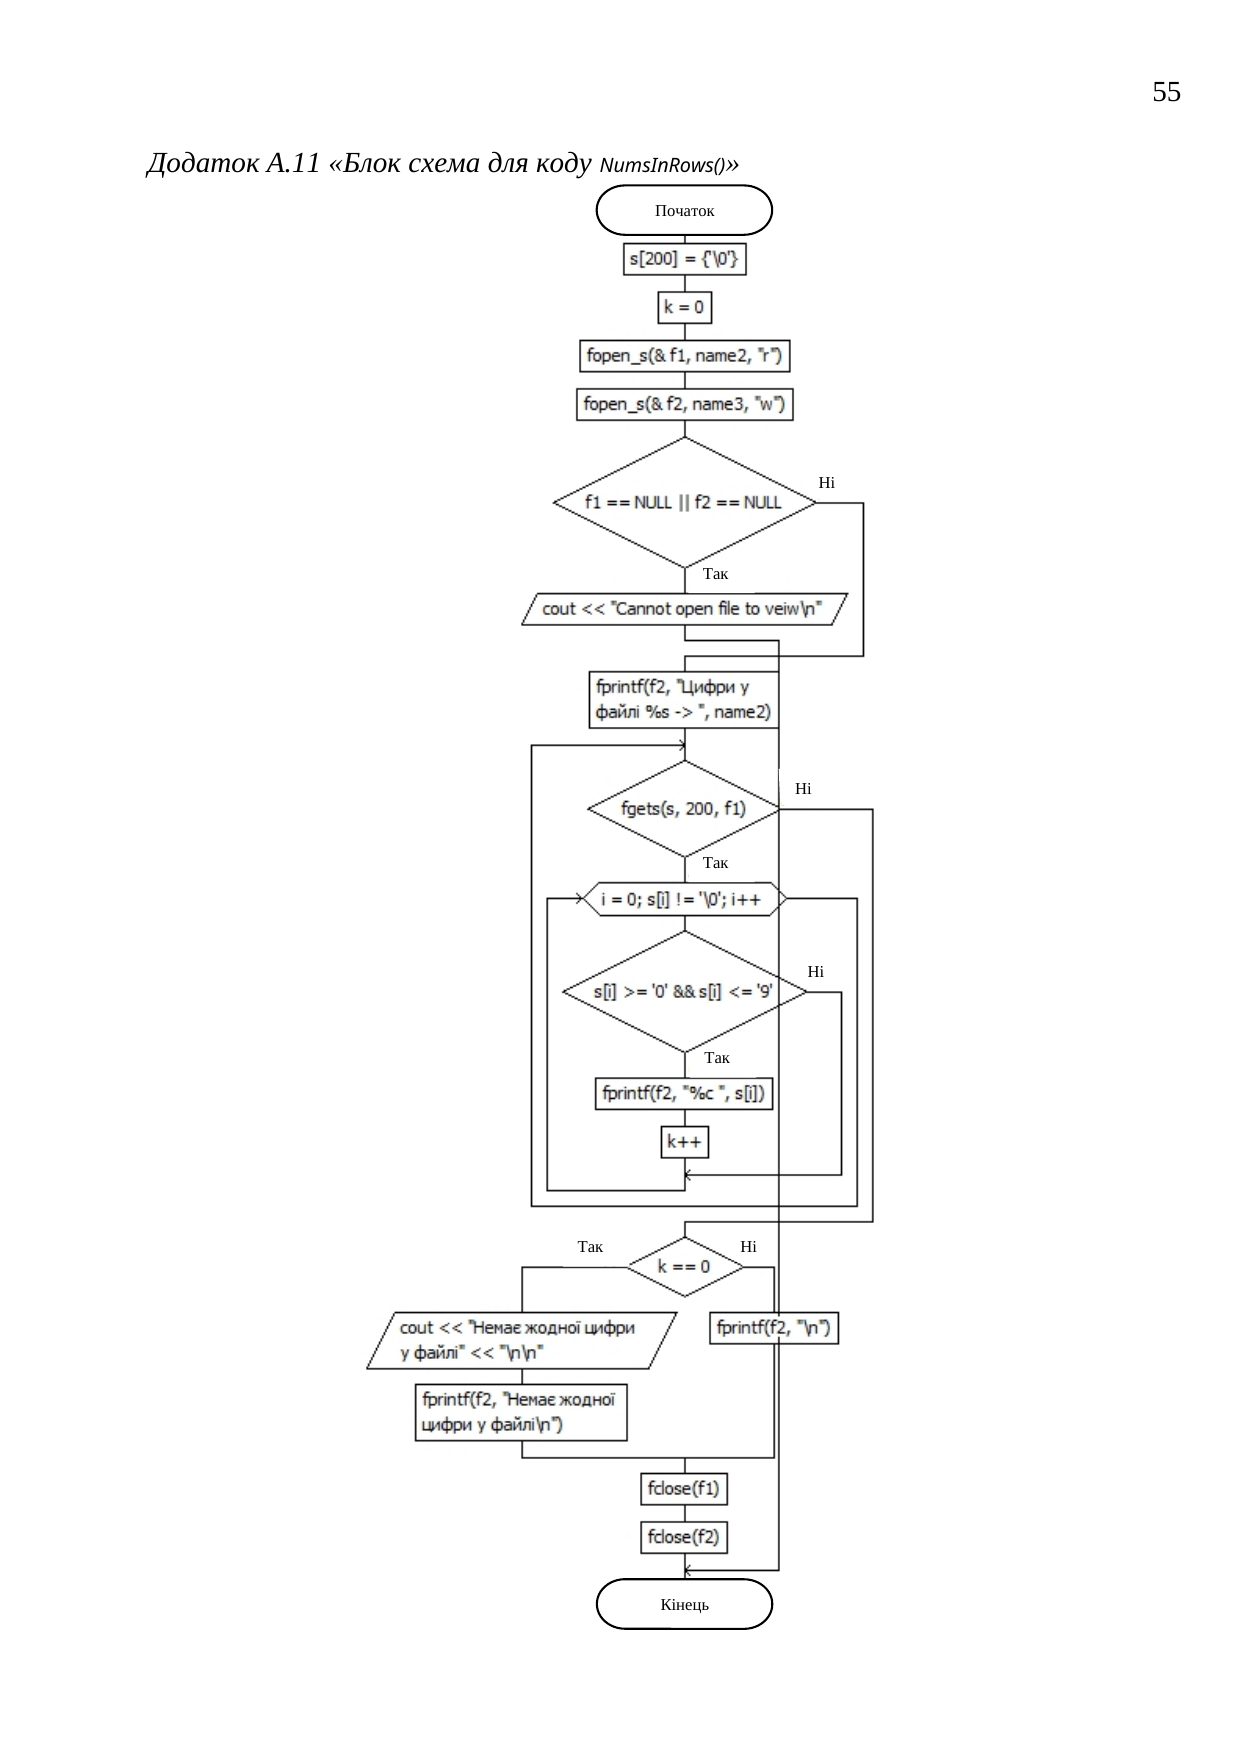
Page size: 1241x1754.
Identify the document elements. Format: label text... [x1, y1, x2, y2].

picture [351, 235, 888, 1583]
subtitle Додаток A.11 «Блок схема для коду NumsInRows()» [148, 145, 1181, 179]
